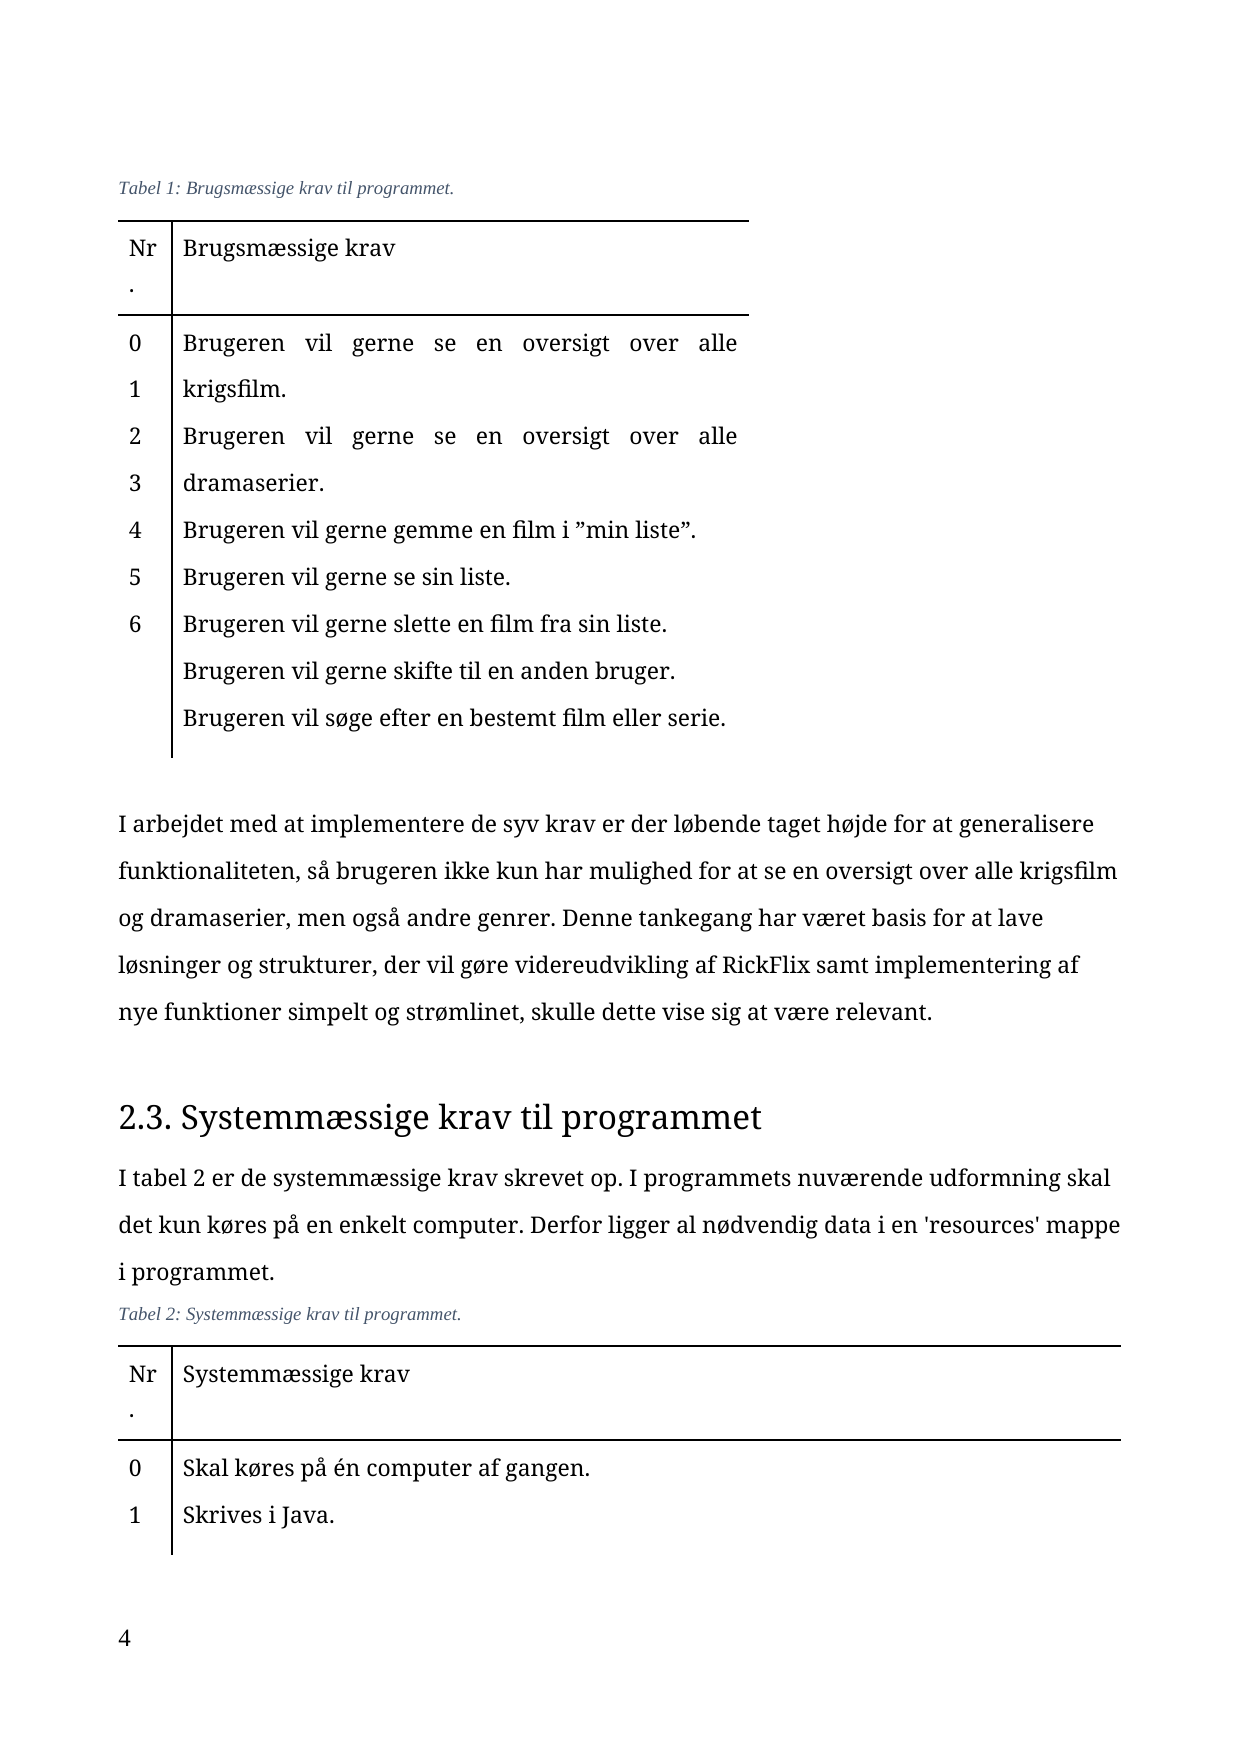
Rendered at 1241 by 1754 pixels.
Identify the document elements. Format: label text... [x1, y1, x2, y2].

table_header Systemmæssige krav [173, 1347, 1121, 1439]
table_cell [173, 1441, 1121, 1555]
table_cell 0 1 2 3 4 5 6 [118, 316, 171, 757]
table_cell 0 1 2 3 4 5 [118, 1441, 171, 1555]
table_header Nr. [118, 1347, 171, 1439]
text Tabel 1: Brugsmæssige krav til programmet. [118, 177, 1122, 199]
text I tabel 2 er de systemmæssige krav skrevet op. I programmets nuværende udformning skal det kun køres på en enkelt computer. Derfor ligger al nødvendig data i en 'resources' mappe i programmet. [118, 1162, 1122, 1287]
table_header Nr. [118, 222, 171, 314]
table_cell Brugeren vil gerne se en oversigt over alle krigsfilm. Brugeren vil gerne se en oversigt over alle dramaserier. Brugeren vil gerne gemme en film i ”min liste”. Brugeren vil gerne se sin liste. Brugeren vil gerne slette en film fra sin liste. Brugeren vil gerne skifte til en anden bruger. Brugeren vil søge efter en bestemt film eller serie. [173, 316, 749, 757]
subtitle 2.3. Systemmæssige krav til programmet [118, 1094, 1122, 1139]
text I arbejdet med at implementere de syv krav er der løbende taget højde for at generalisere funktionaliteten, så brugeren ikke kun har mulighed for at se en oversigt over alle krigsfilm og dramaserier, men også andre genrer. Denne tankegang har været basis for at lave løsninger og strukturer, der vil gøre videreudvikling af RickFlix samt implementering af nye funktioner simpelt og strømlinet, skulle dette vise sig at være relevant. [118, 808, 1122, 1027]
table_header Brugsmæssige krav [173, 222, 749, 314]
text Tabel 2: Systemmæssige krav til programmet. [118, 1303, 1122, 1324]
